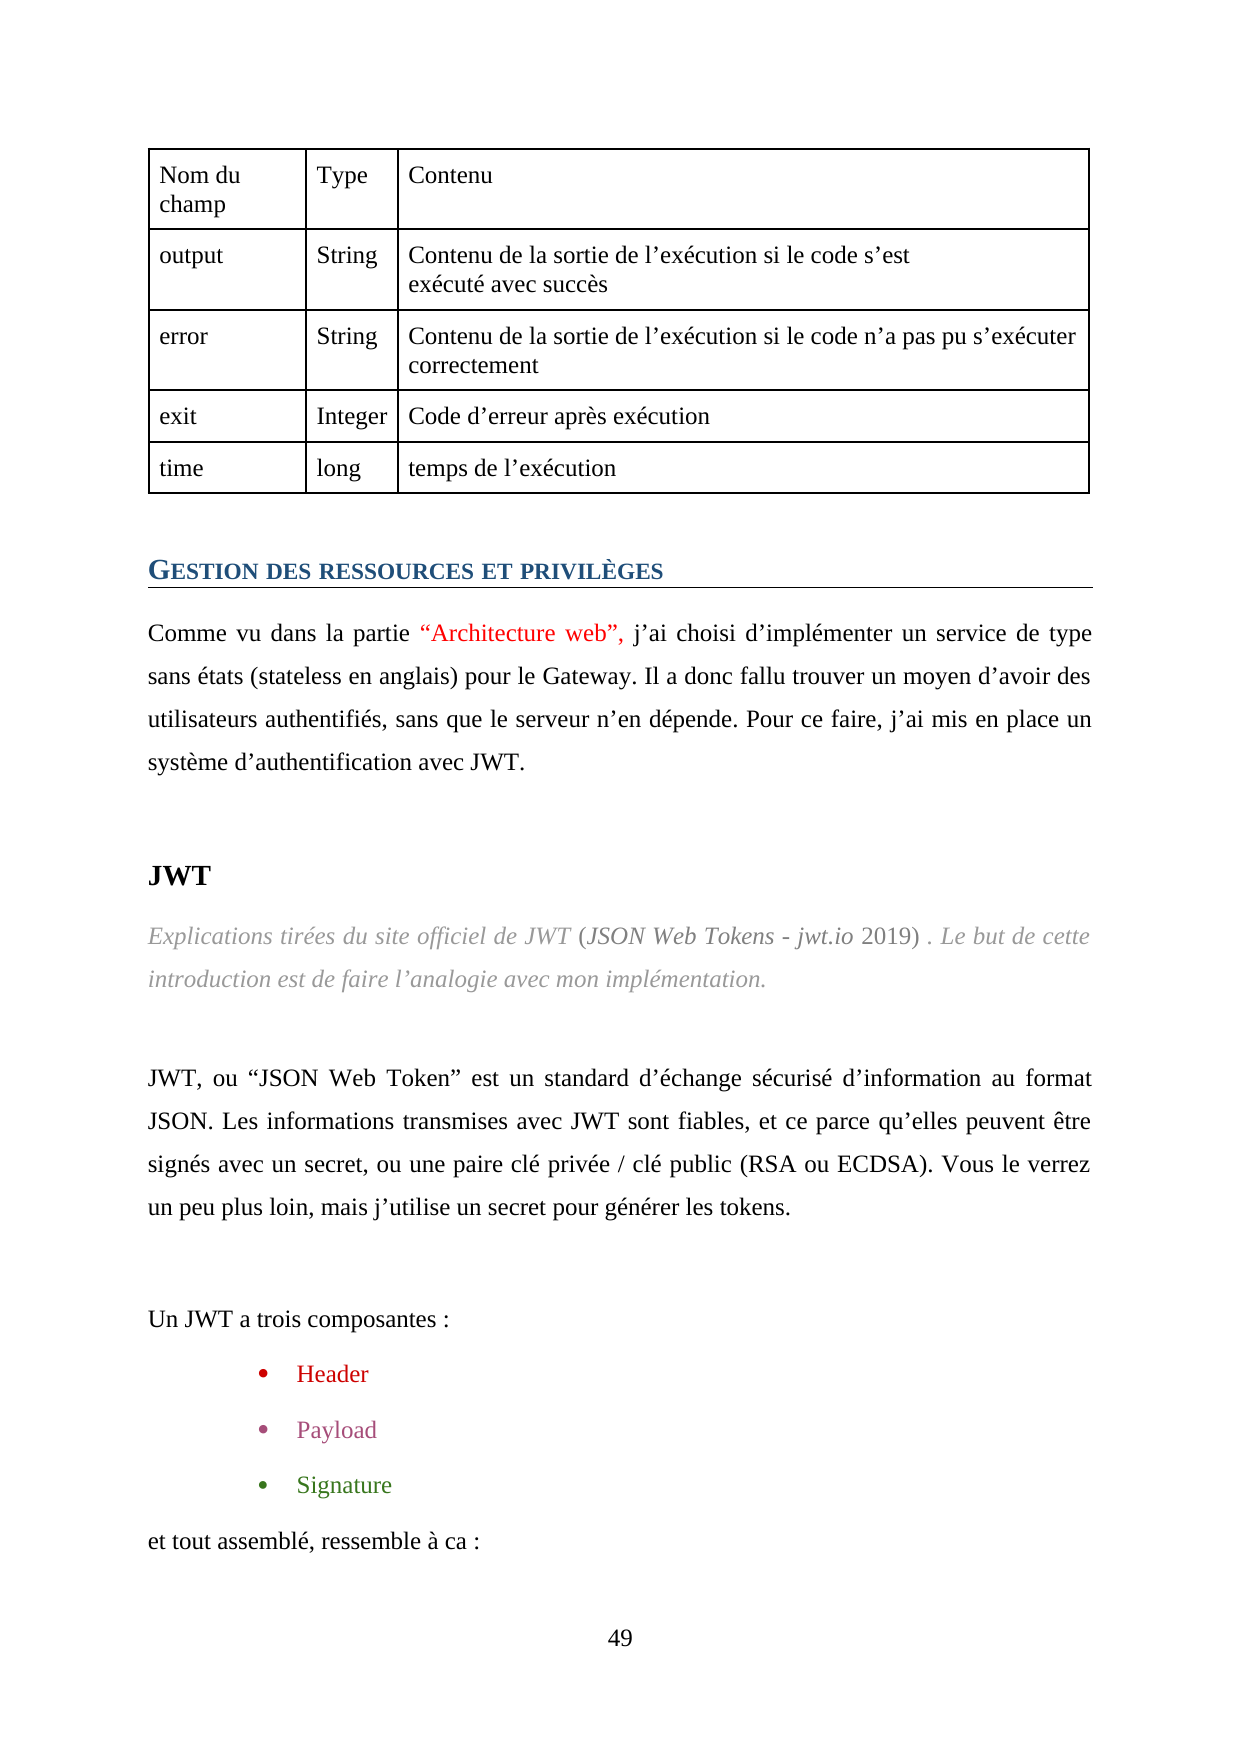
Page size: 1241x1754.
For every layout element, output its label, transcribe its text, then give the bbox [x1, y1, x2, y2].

table_cell output [150, 230, 305, 308]
table_cell String [307, 311, 397, 389]
subtitle Gestion des ressources et privilèges [148, 552, 1093, 587]
list Signature [259, 1471, 1093, 1499]
table_cell exit [150, 391, 305, 441]
table_cell Contenu de la sortie de l’exécution si le code s’est exécuté avec succès [399, 230, 1088, 308]
text et tout assemblé, ressemble à ca : [148, 1526, 1093, 1555]
list Header [259, 1359, 1093, 1388]
table_cell Contenu [399, 150, 1088, 228]
text JWT, ou “JSON Web Token” est un standard d’échange sécurisé d’information au format JSON. Les informations transmises avec JWT sont fiables, et ce parce qu’elles peuvent être signés avec un secret, ou une paire clé privée / clé public (RSA ou ECDSA). Vous le verrez un peu plus loin, mais j’utilise un secret pour générer les tokens. [148, 1063, 1093, 1221]
table_cell String [307, 230, 397, 308]
table_cell Code d’erreur après exécution [399, 391, 1088, 441]
table_cell Type [307, 150, 397, 228]
table_cell Integer [307, 391, 397, 441]
text Explications tirées du site officiel de JWT (JSON Web Tokens - jwt.io 2019) . Le but de cette introduction est de faire l’analogie avec mon implémentation. [148, 921, 1093, 993]
table_cell time [150, 443, 305, 492]
table_cell long [307, 443, 397, 492]
text Un JWT a trois composantes : [148, 1304, 1093, 1332]
table_cell Nom du champ [150, 150, 305, 228]
list Payload [259, 1415, 1093, 1444]
table_cell temps de l’exécution [399, 443, 1088, 492]
table_cell error [150, 311, 305, 389]
text Comme vu dans la partie “Architecture web”, j’ai choisi d’implémenter un service de type sans états (stateless en anglais) pour le Gateway. Il a donc fallu trouver un moyen d’avoir des utilisateurs authentifiés, sans que le serveur n’en dépende. Pour ce faire, j’ai mis en place un système d’authentification avec JWT. [148, 618, 1093, 776]
table_cell Contenu de la sortie de l’exécution si le code n’a pas pu s’exécuter correctement [399, 311, 1088, 389]
subtitle JWT [148, 858, 1093, 892]
